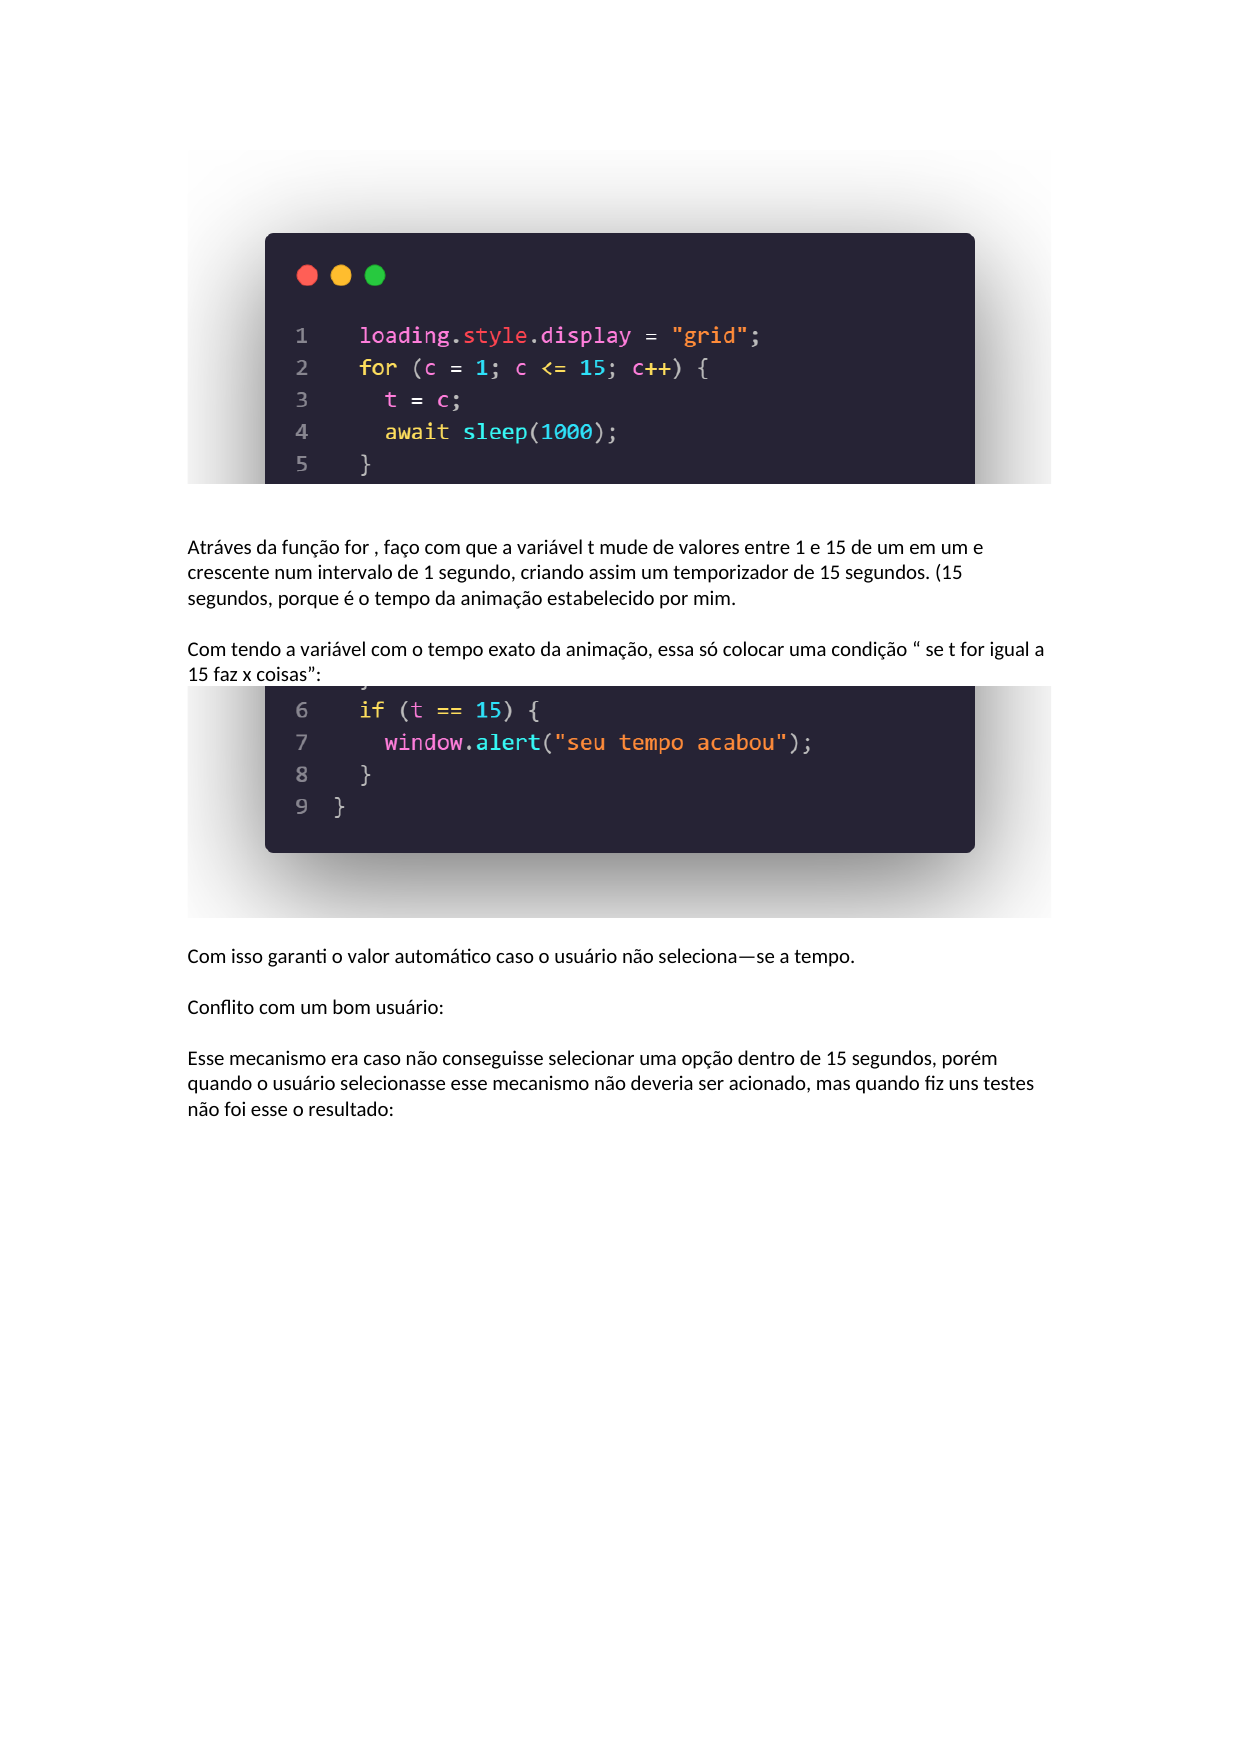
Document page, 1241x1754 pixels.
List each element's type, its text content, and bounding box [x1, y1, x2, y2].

text Atráves da função for , faço com que a variável t mude de valores entre 1 e 15 de um em um e crescente num intervalo de 1 segundo, criando assim um temporizador de 15 segundos. (15 segundos, porque é o tempo da animação estabelecido por mim. [187, 534, 1053, 610]
picture [187, 686, 1052, 918]
text Com isso garanti o valor automático caso o usuário não seleciona—se a tempo. [187, 943, 1053, 969]
text Conflito com um bom usuário: [187, 994, 1053, 1019]
picture [187, 150, 1052, 484]
text Com tendo a variável com o tempo exato da animação, essa só colocar uma condição “ se t for igual a 15 faz x coisas”: [187, 636, 1053, 687]
text Esse mecanismo era caso não conseguisse selecionar uma opção dentro de 15 segundos, porém quando o usuário selecionasse esse mecanismo não deveria ser acionado, mas quando fiz uns testes não foi esse o resultado: [187, 1045, 1053, 1121]
